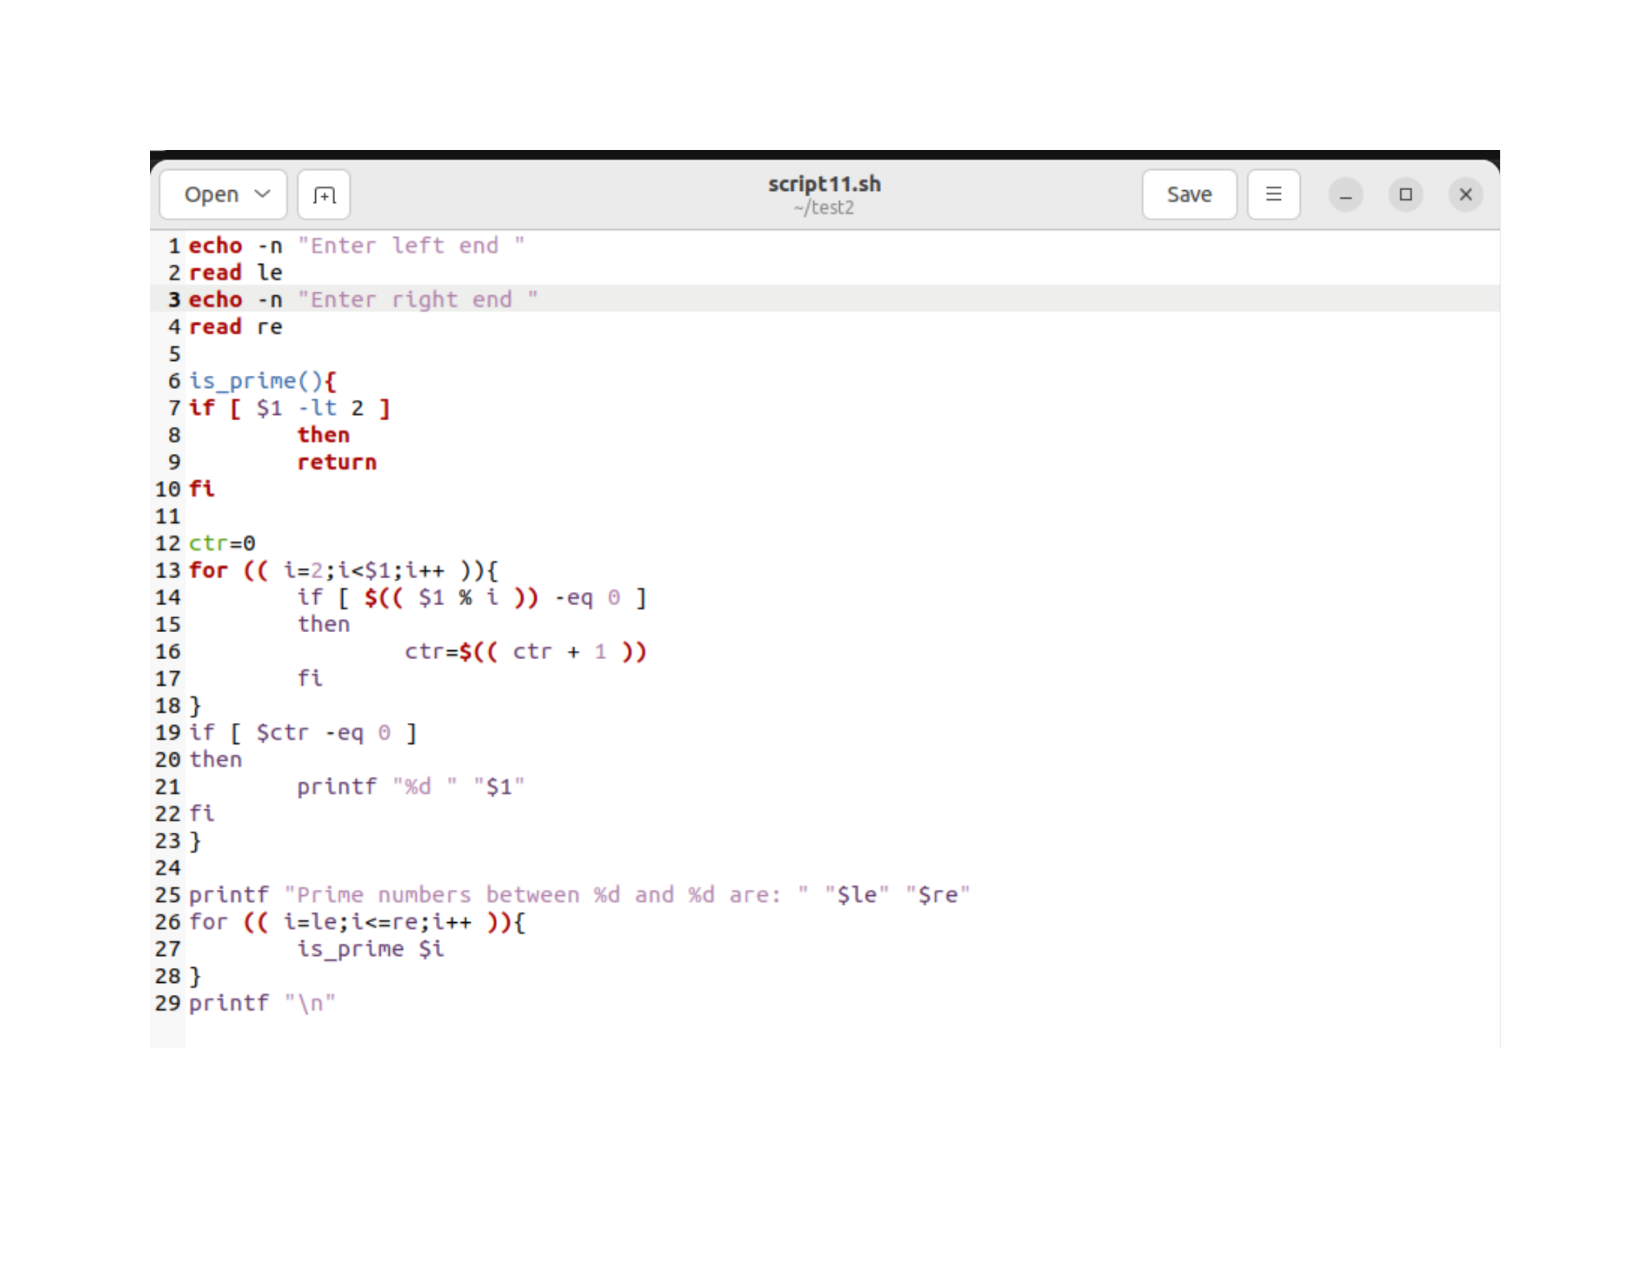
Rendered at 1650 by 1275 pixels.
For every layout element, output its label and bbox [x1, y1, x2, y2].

picture [150, 150, 1500, 1048]
